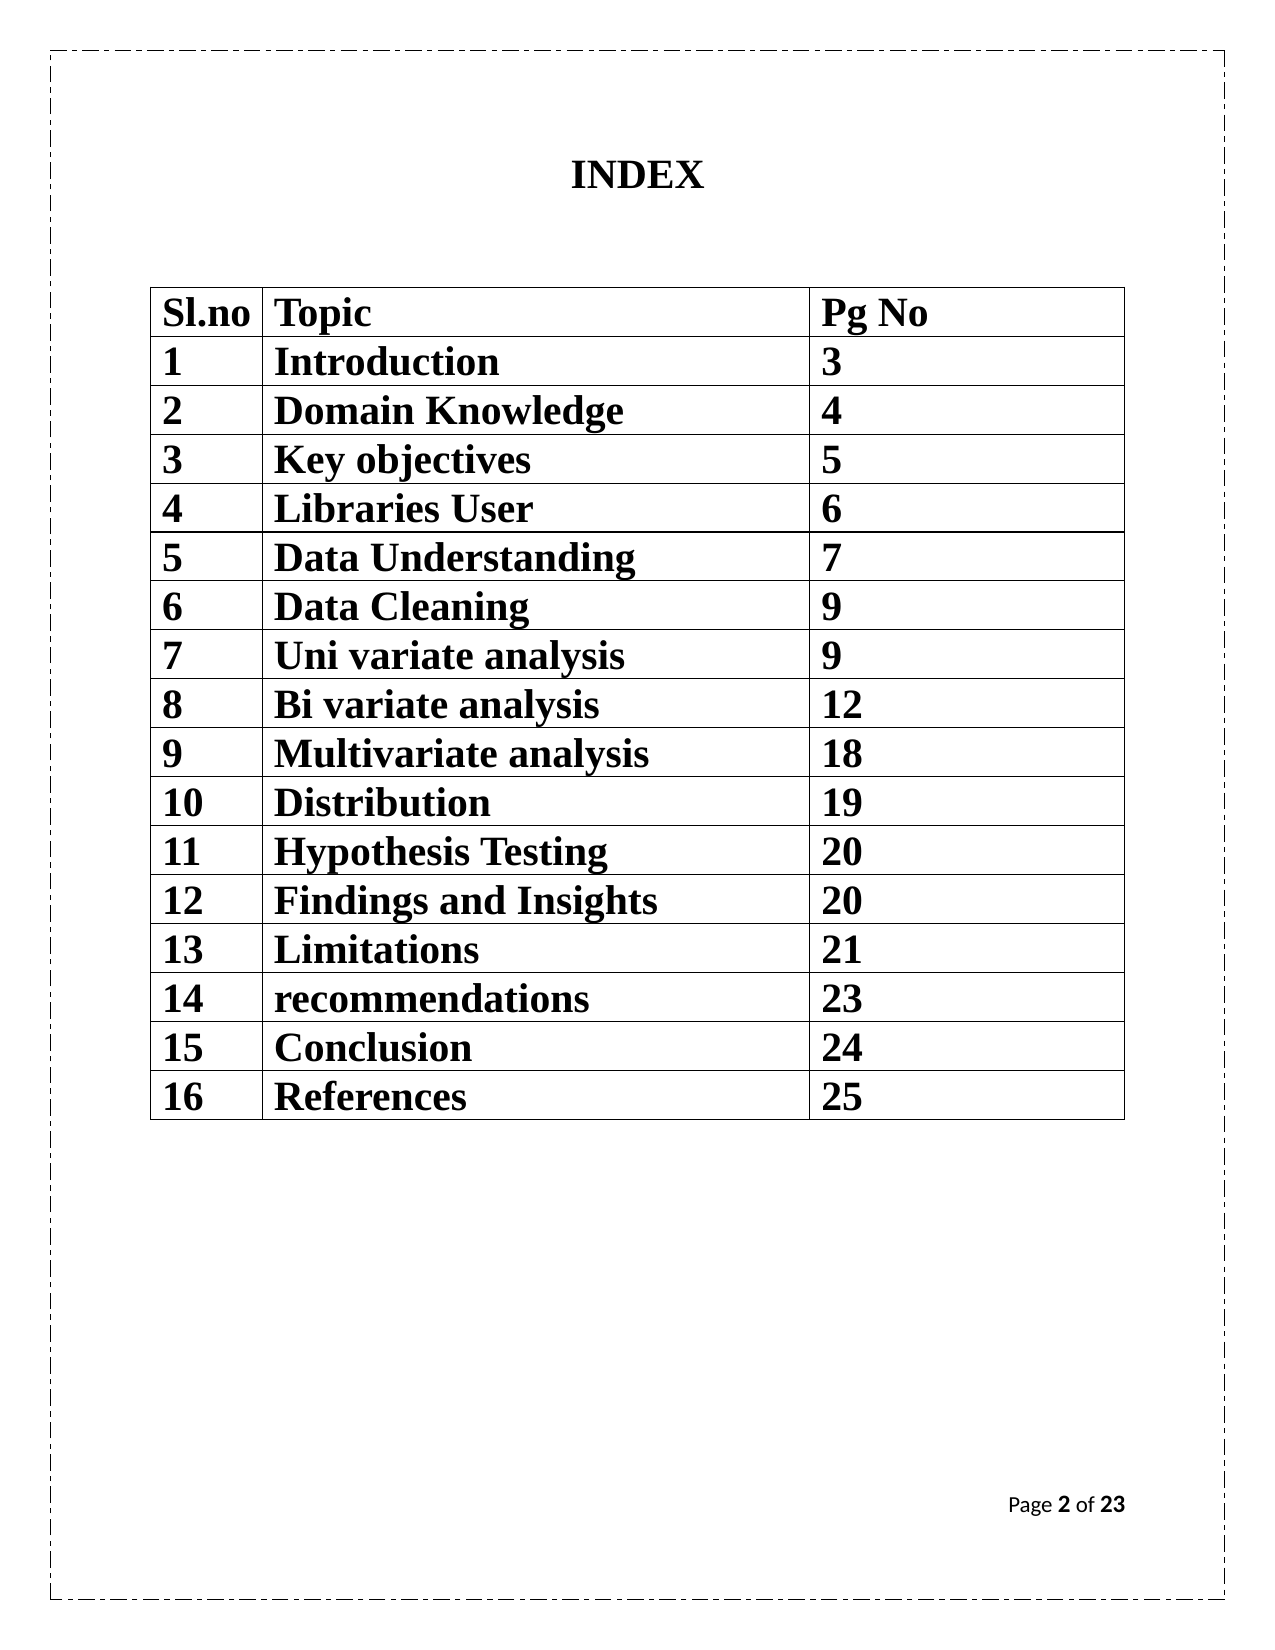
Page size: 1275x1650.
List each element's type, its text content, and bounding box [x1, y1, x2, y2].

table_cell 19 [810, 777, 1124, 825]
table_cell 6 [810, 484, 1124, 531]
table_cell Introduction [263, 337, 809, 384]
table_cell 5 [810, 435, 1124, 482]
table_cell 18 [810, 728, 1124, 776]
table_cell 20 [810, 826, 1124, 874]
table_cell 16 [151, 1071, 262, 1119]
table_cell 8 [151, 679, 262, 727]
table_cell 13 [151, 924, 262, 972]
table_cell 6 [151, 581, 262, 629]
table_header Pg No [810, 288, 1124, 336]
table_cell 4 [810, 386, 1124, 433]
table_cell Data Understanding [263, 533, 809, 580]
table_cell 9 [810, 581, 1124, 629]
table_cell 11 [151, 826, 262, 874]
text INDEX [150, 150, 1125, 198]
table_cell 12 [810, 679, 1124, 727]
table_cell Limitations [263, 924, 809, 972]
table_cell References [263, 1071, 809, 1119]
table_cell Distribution [263, 777, 809, 825]
table_cell 4 [151, 484, 262, 531]
table_cell 9 [151, 728, 262, 776]
table_cell Key objectives [263, 435, 809, 482]
table_cell 3 [151, 435, 262, 482]
table_cell 12 [151, 875, 262, 923]
table_cell 3 [810, 337, 1124, 384]
table_cell Uni variate analysis [263, 630, 809, 678]
table_cell 25 [810, 1071, 1124, 1119]
table_cell 7 [151, 630, 262, 678]
table_cell 2 [151, 386, 262, 433]
table_cell 23 [810, 973, 1124, 1021]
table_cell Bi variate analysis [263, 679, 809, 727]
table_header Topic [263, 288, 809, 336]
table_cell 1 [151, 337, 262, 384]
table_cell Multivariate analysis [263, 728, 809, 776]
table_cell 15 [151, 1022, 262, 1070]
table_cell 10 [151, 777, 262, 825]
table_cell Libraries User [263, 484, 809, 531]
table_cell 9 [810, 630, 1124, 678]
table_cell 14 [151, 973, 262, 1021]
table_cell 21 [810, 924, 1124, 972]
table_cell 20 [810, 875, 1124, 923]
table_cell Conclusion [263, 1022, 809, 1070]
table_cell Hypothesis Testing [263, 826, 809, 874]
table_header Sl.no [151, 288, 262, 336]
table_cell Domain Knowledge [263, 386, 809, 433]
table_cell Findings and Insights [263, 875, 809, 923]
table_cell 24 [810, 1022, 1124, 1070]
table_cell recommendations [263, 973, 809, 1021]
table_cell Data Cleaning [263, 581, 809, 629]
table_cell 7 [810, 533, 1124, 580]
table_cell 5 [151, 533, 262, 580]
